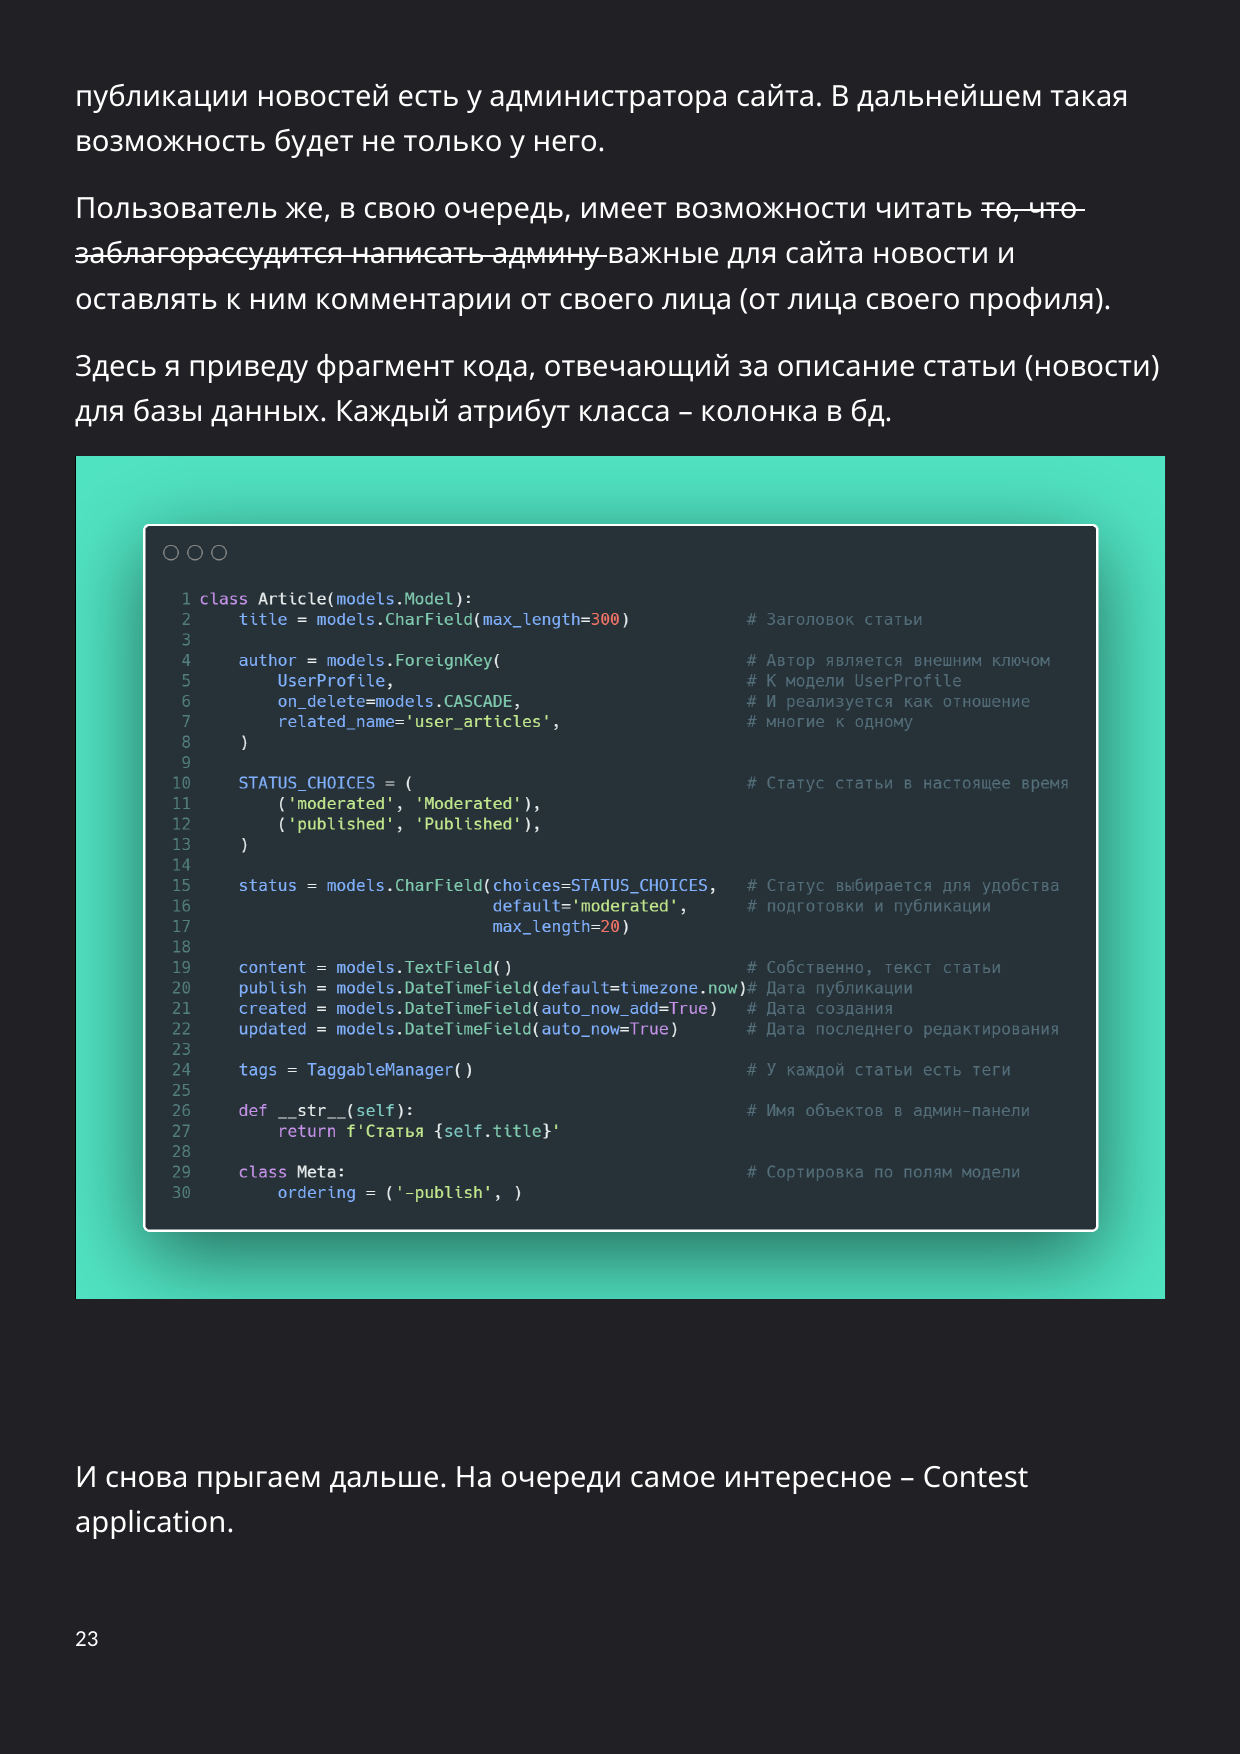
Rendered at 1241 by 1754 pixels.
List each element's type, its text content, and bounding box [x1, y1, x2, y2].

picture [75, 456, 1166, 1299]
text Здесь я приведу фрагмент кода, отвечающий за описание статьи (новости) для базы данных. Каждый атрибут класса – колонка в бд. [75, 345, 1165, 430]
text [75, 75, 1165, 160]
text И снова прыгаем дальше. На очереди самое интересное – Contest application. [75, 1456, 1165, 1541]
text Пользователь же, в свою очередь, имеет возможности читать то, что заблагорассудится написать админу важные для сайта новости и оставлять к ним комментарии от своего лица (от лица своего профиля). [75, 187, 1165, 318]
